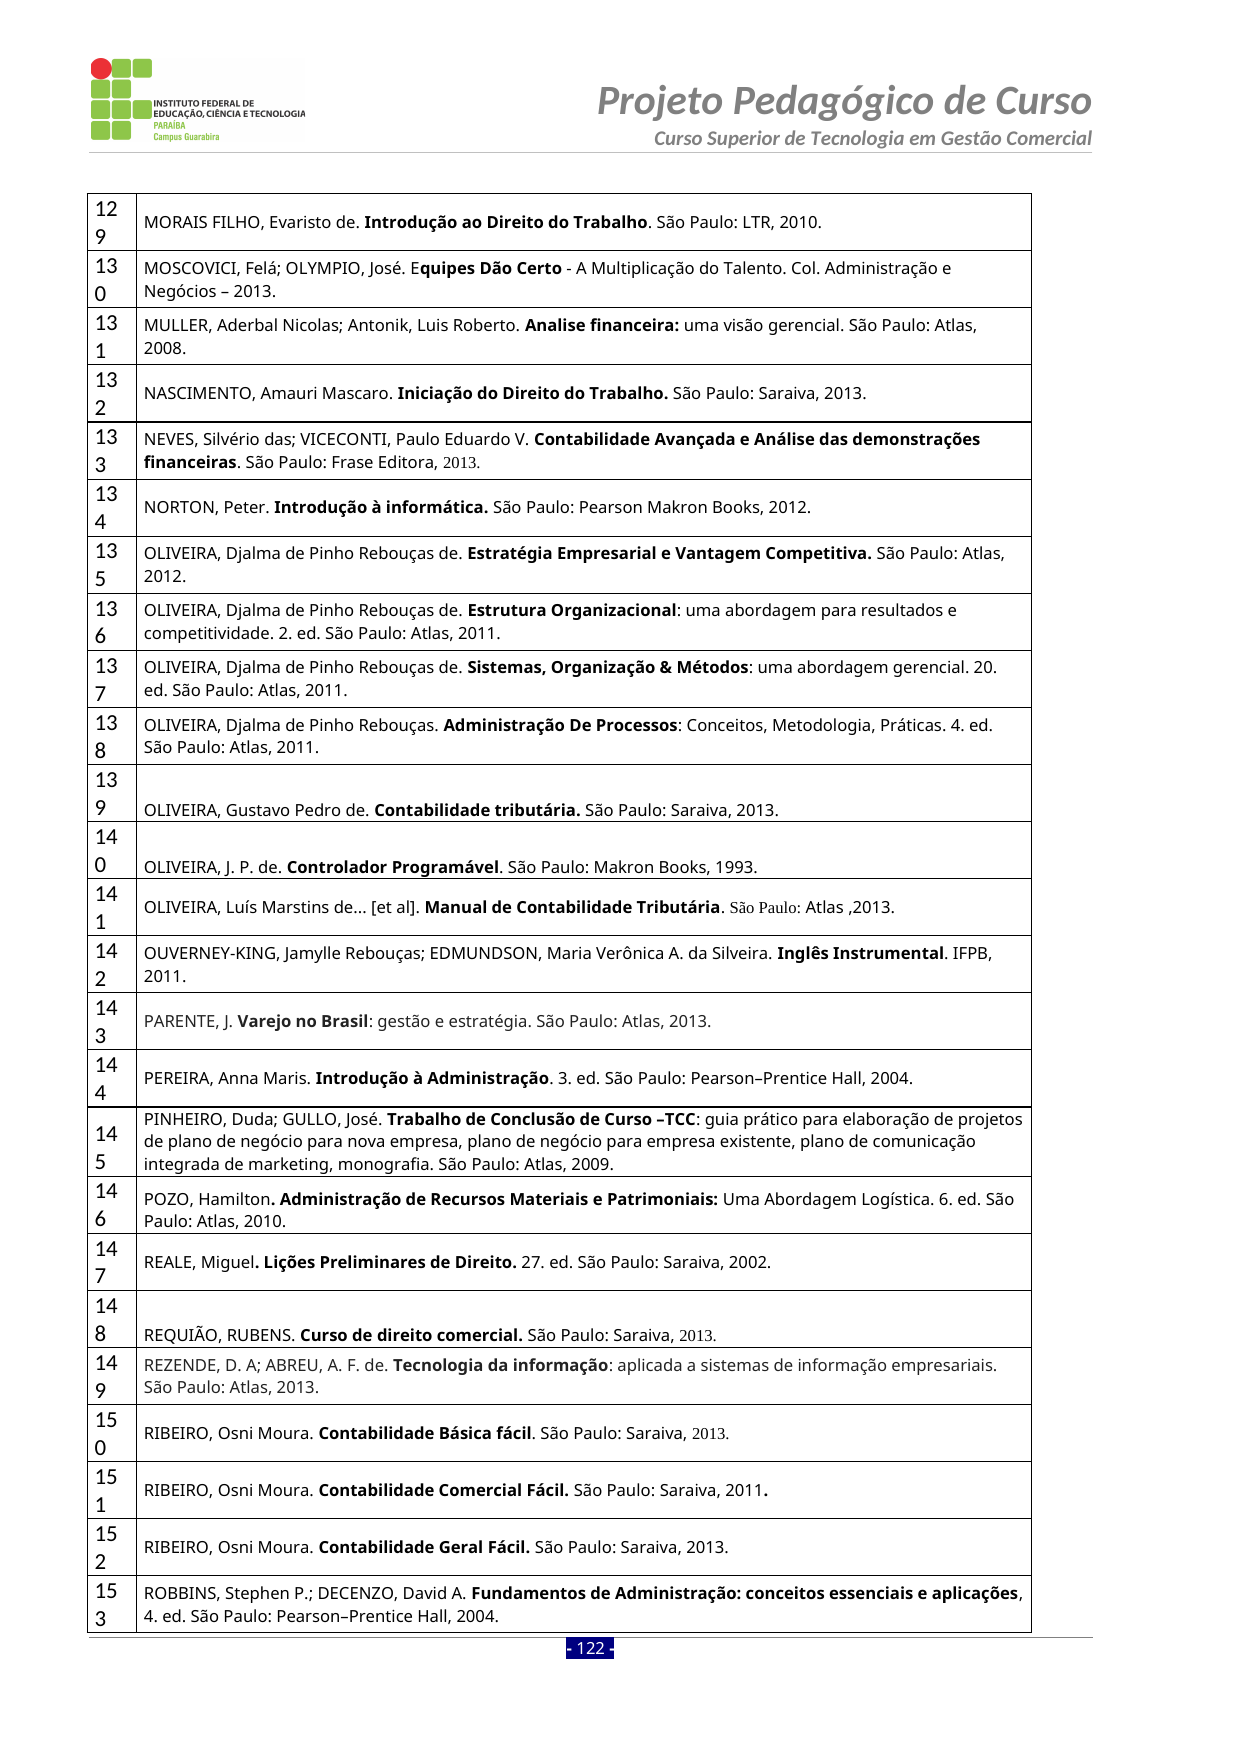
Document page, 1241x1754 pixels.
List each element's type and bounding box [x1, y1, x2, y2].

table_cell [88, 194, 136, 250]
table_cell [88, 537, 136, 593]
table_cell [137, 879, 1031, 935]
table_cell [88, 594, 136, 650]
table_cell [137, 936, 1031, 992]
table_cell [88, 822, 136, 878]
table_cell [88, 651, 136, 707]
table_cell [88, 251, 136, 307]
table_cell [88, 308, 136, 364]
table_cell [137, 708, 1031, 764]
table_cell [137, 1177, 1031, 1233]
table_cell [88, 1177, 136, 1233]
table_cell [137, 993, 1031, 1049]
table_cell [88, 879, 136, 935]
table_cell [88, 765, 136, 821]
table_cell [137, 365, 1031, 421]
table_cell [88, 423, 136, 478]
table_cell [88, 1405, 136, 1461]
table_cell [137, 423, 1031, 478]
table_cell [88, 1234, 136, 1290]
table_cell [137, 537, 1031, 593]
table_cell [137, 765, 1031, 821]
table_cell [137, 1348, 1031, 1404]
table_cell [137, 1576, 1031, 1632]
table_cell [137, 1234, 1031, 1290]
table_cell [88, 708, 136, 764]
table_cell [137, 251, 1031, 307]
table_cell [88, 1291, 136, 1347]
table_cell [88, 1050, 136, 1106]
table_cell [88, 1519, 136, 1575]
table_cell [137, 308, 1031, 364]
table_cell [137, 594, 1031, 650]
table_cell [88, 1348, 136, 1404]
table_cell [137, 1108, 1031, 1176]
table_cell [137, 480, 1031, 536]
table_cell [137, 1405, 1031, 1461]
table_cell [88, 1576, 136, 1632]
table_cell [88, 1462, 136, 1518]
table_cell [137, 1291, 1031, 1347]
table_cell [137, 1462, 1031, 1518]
picture [91, 58, 306, 142]
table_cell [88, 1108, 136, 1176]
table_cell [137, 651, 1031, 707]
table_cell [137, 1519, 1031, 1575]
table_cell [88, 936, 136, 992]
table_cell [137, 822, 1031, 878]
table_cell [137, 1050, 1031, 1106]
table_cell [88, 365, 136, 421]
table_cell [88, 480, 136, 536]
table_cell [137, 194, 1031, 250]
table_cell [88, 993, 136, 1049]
